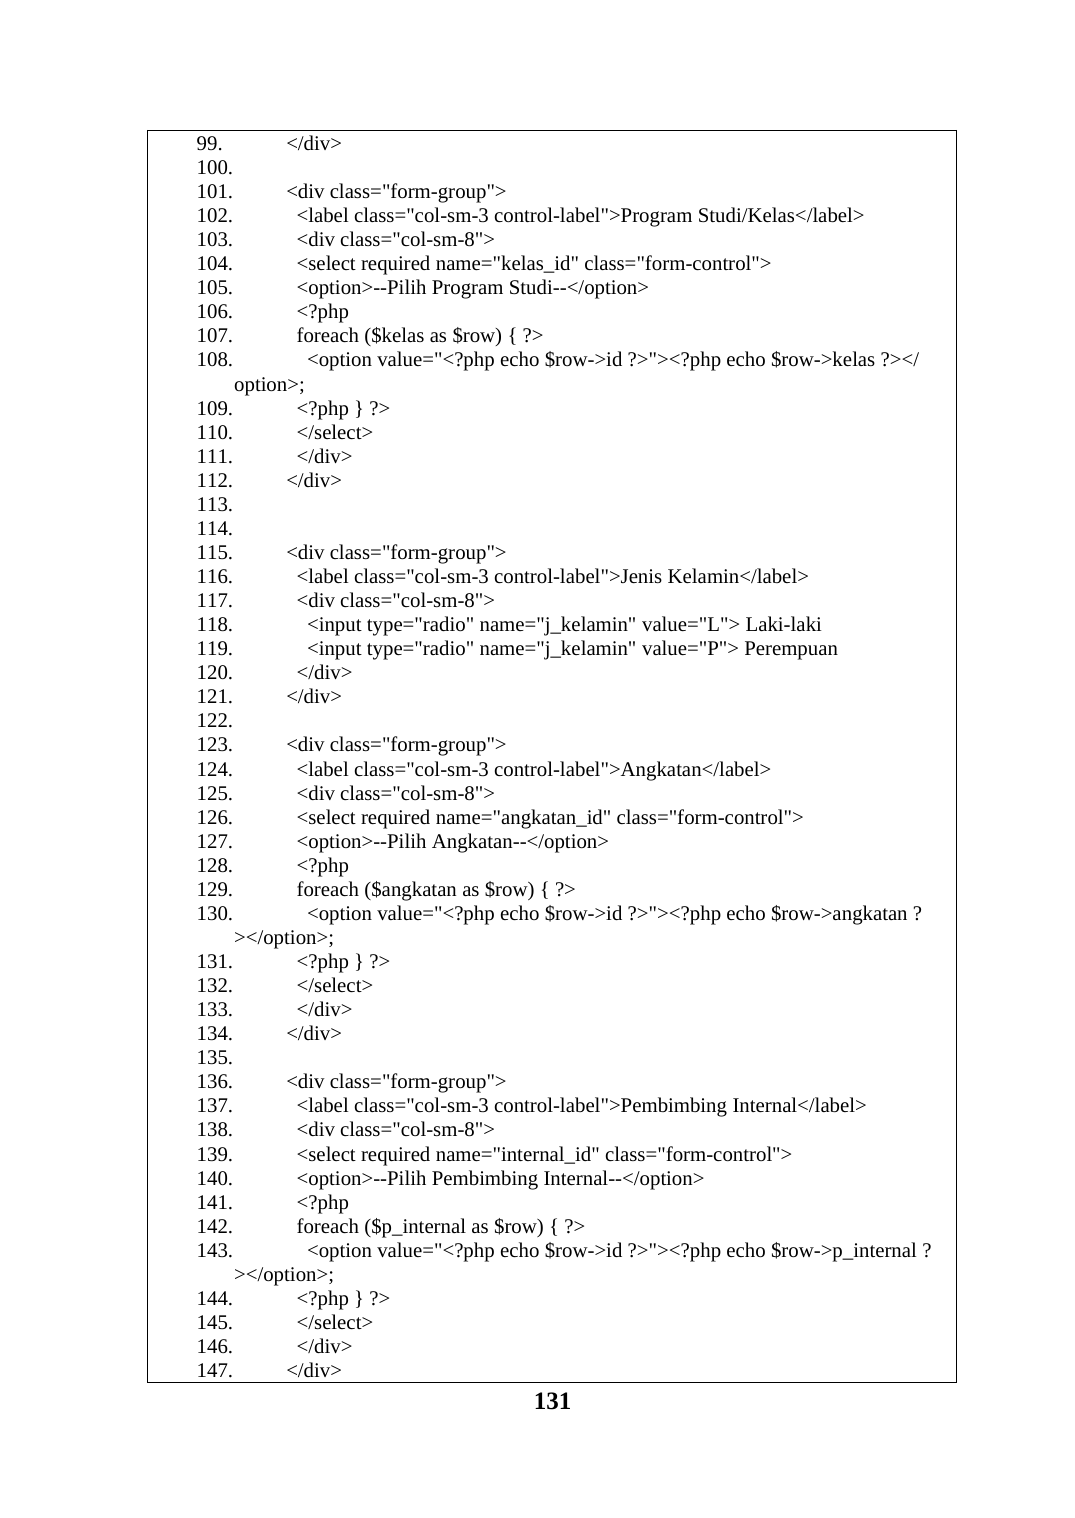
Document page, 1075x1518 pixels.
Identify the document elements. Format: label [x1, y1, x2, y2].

table_header [148, 131, 956, 1382]
